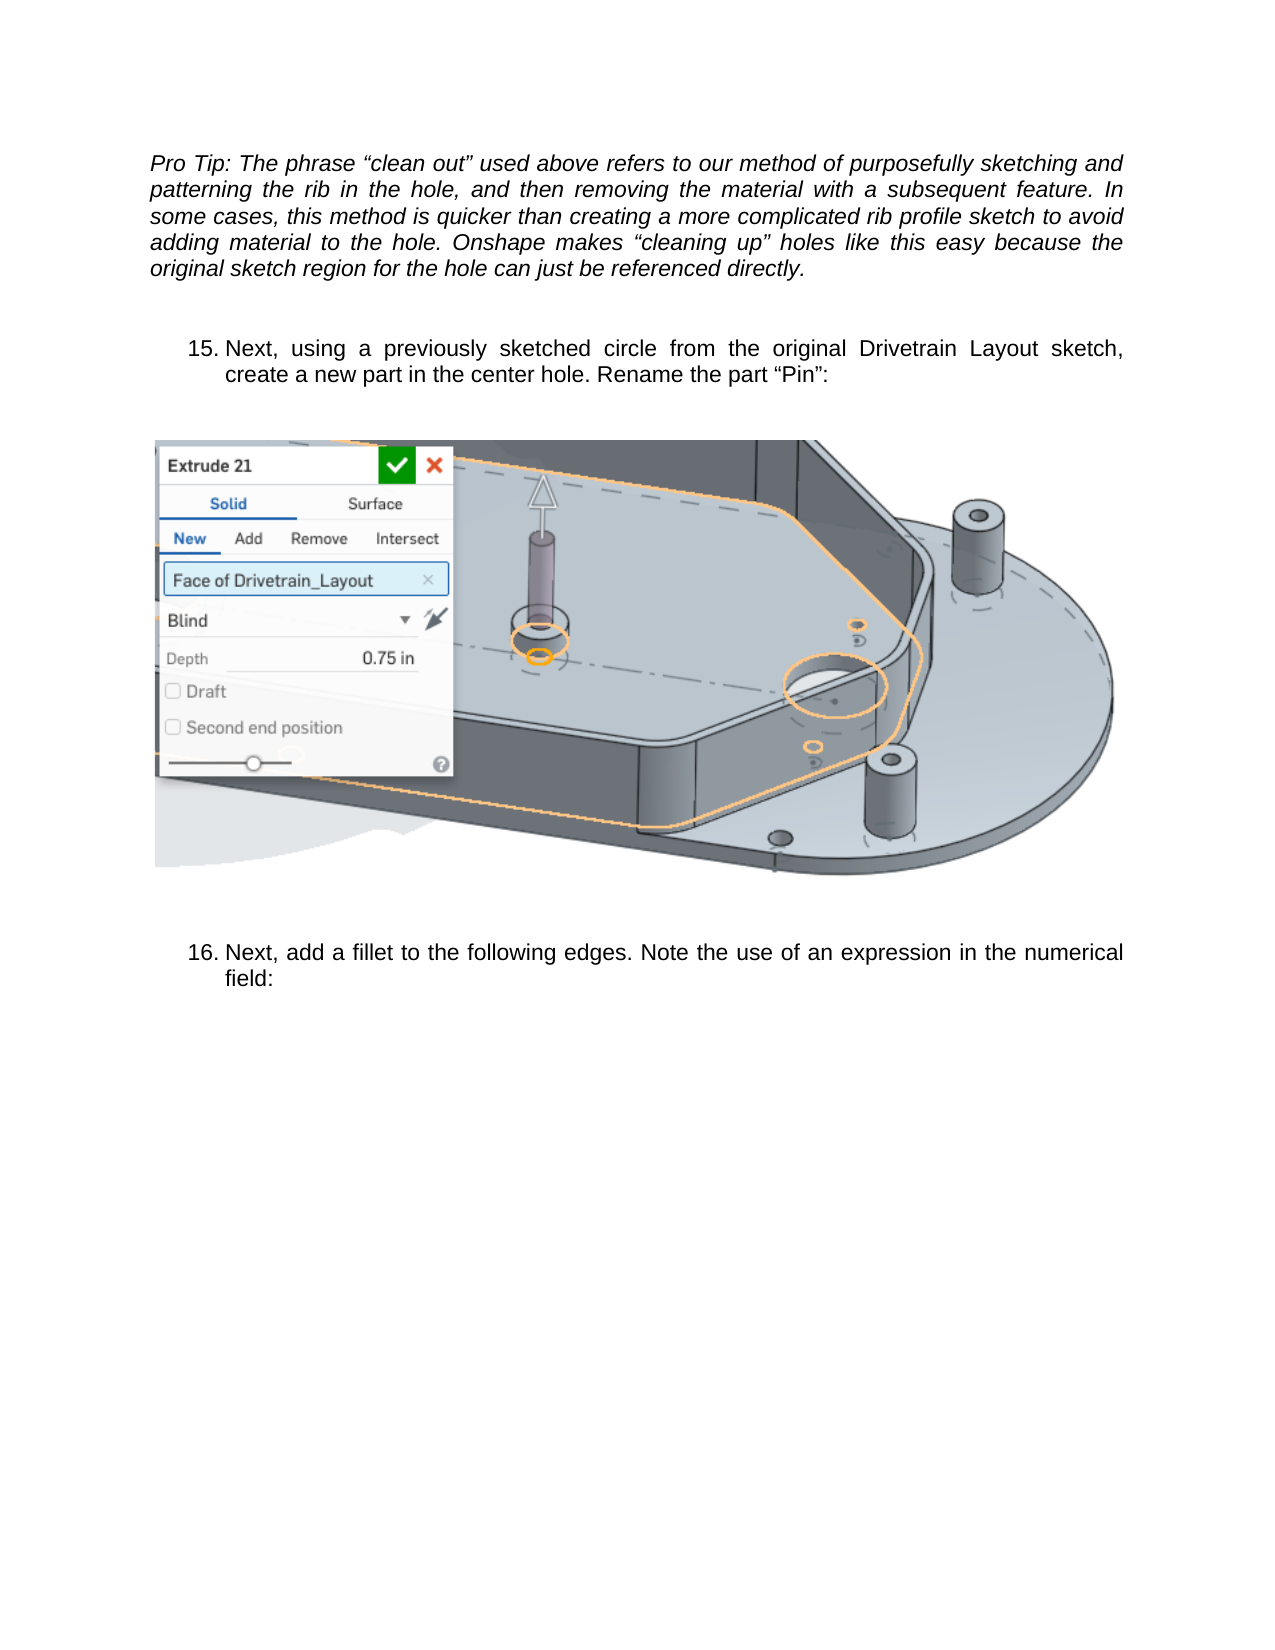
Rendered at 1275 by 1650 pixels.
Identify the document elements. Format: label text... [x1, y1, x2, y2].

list Next, using a previously sketched circle from the original Drivetrain Layout sketch, create a new part in the center hole. Rename the part “Pin”: [187, 335, 1125, 387]
text Pro Tip: The phrase “clean out” used above refers to our method of purposefully sketching and patterning the rib in the hole, and then removing the material with a subsequent feature. In some cases, this method is quicker than creating a more complicated rib profile sketch to avoid adding material to the hole. Onshape makes “cleaning up” holes like this easy because the original sketch region for the hole can just be referenced directly. [150, 150, 1125, 282]
list Next, add a fillet to the following edges. Note the use of an expression in the numerical field: [187, 939, 1125, 992]
picture [154, 440, 1121, 886]
